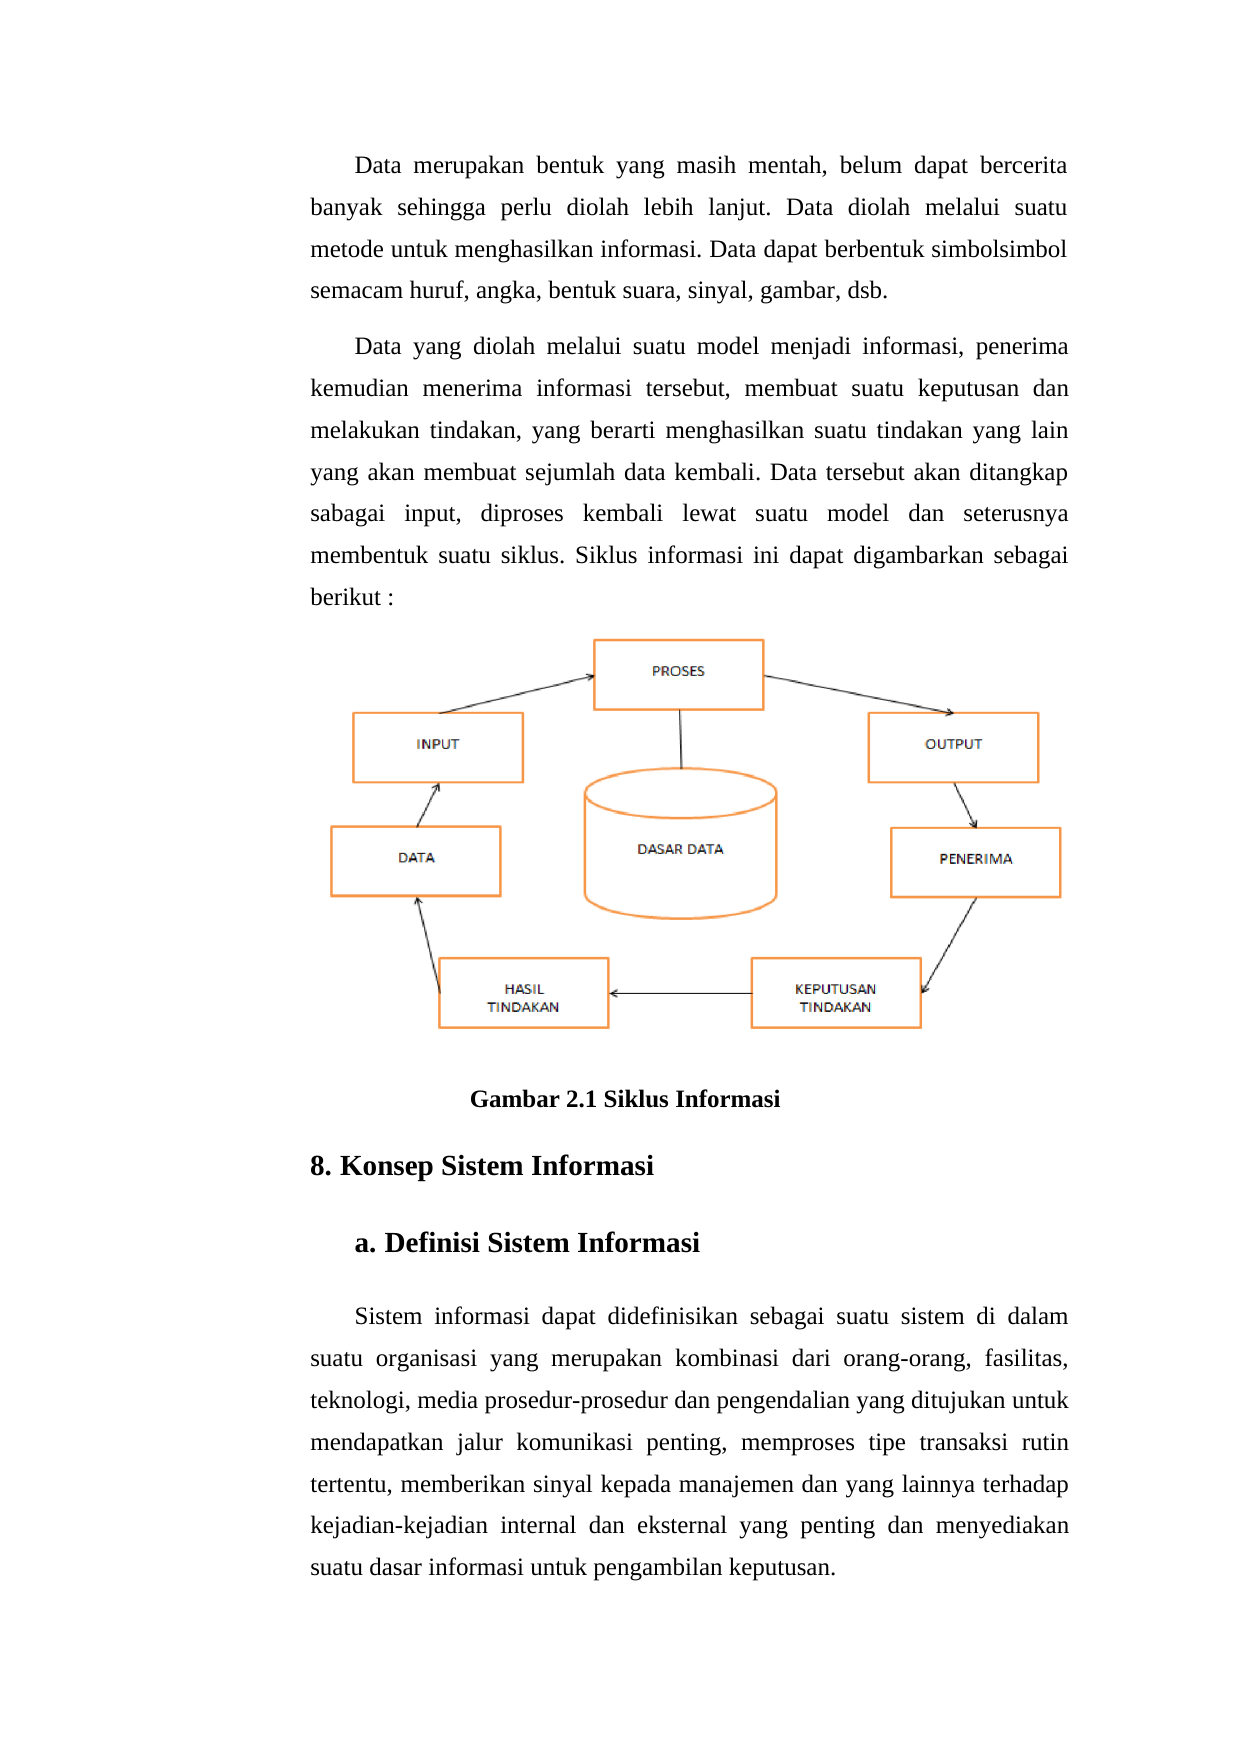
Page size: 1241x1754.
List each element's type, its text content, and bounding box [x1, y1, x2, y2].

text Data yang diolah melalui suatu model menjadi informasi, penerima kemudian menerima informasi tersebut, membuat suatu keputusan dan melakukan tindakan, yang berarti menghasilkan suatu tindakan yang lain yang akan membuat sejumlah data kembali. Data tersebut akan ditangkap sabagai input, diproses kembali lewat suatu model dan seterusnya membentuk suatu siklus. Siklus informasi ini dapat digambarkan sebagai berikut : [310, 331, 1069, 611]
text 8. Konsep Sistem Informasi [310, 1148, 1100, 1181]
text a. Definisi Sistem Informasi [354, 1225, 1100, 1259]
picture [315, 624, 1081, 1049]
text Data merupakan bentuk yang masih mentah, belum dapat bercerita banyak sehingga perlu diolah lebih lanjut. Data diolah melalui suatu metode untuk menghasilkan informasi. Data dapat berbentuk simbolsimbol semacam huruf, angka, bentuk suara, sinyal, gambar, dsb. [310, 150, 1068, 304]
subtitle Gambar 2.1 Siklus Informasi [150, 1084, 1100, 1113]
text Sistem informasi dapat didefinisikan sebagai suatu sistem di dalam suatu organisasi yang merupakan kombinasi dari orang-orang, fasilitas, teknologi, media prosedur-prosedur dan pengendalian yang ditujukan untuk mendapatkan jalur komunikasi penting, memproses tipe transaksi rutin tertentu, memberikan sinyal kepada manajemen dan yang lainnya terhadap kejadian-kejadian internal dan eksternal yang penting dan menyediakan suatu dasar informasi untuk pengambilan keputusan. [310, 1301, 1069, 1582]
